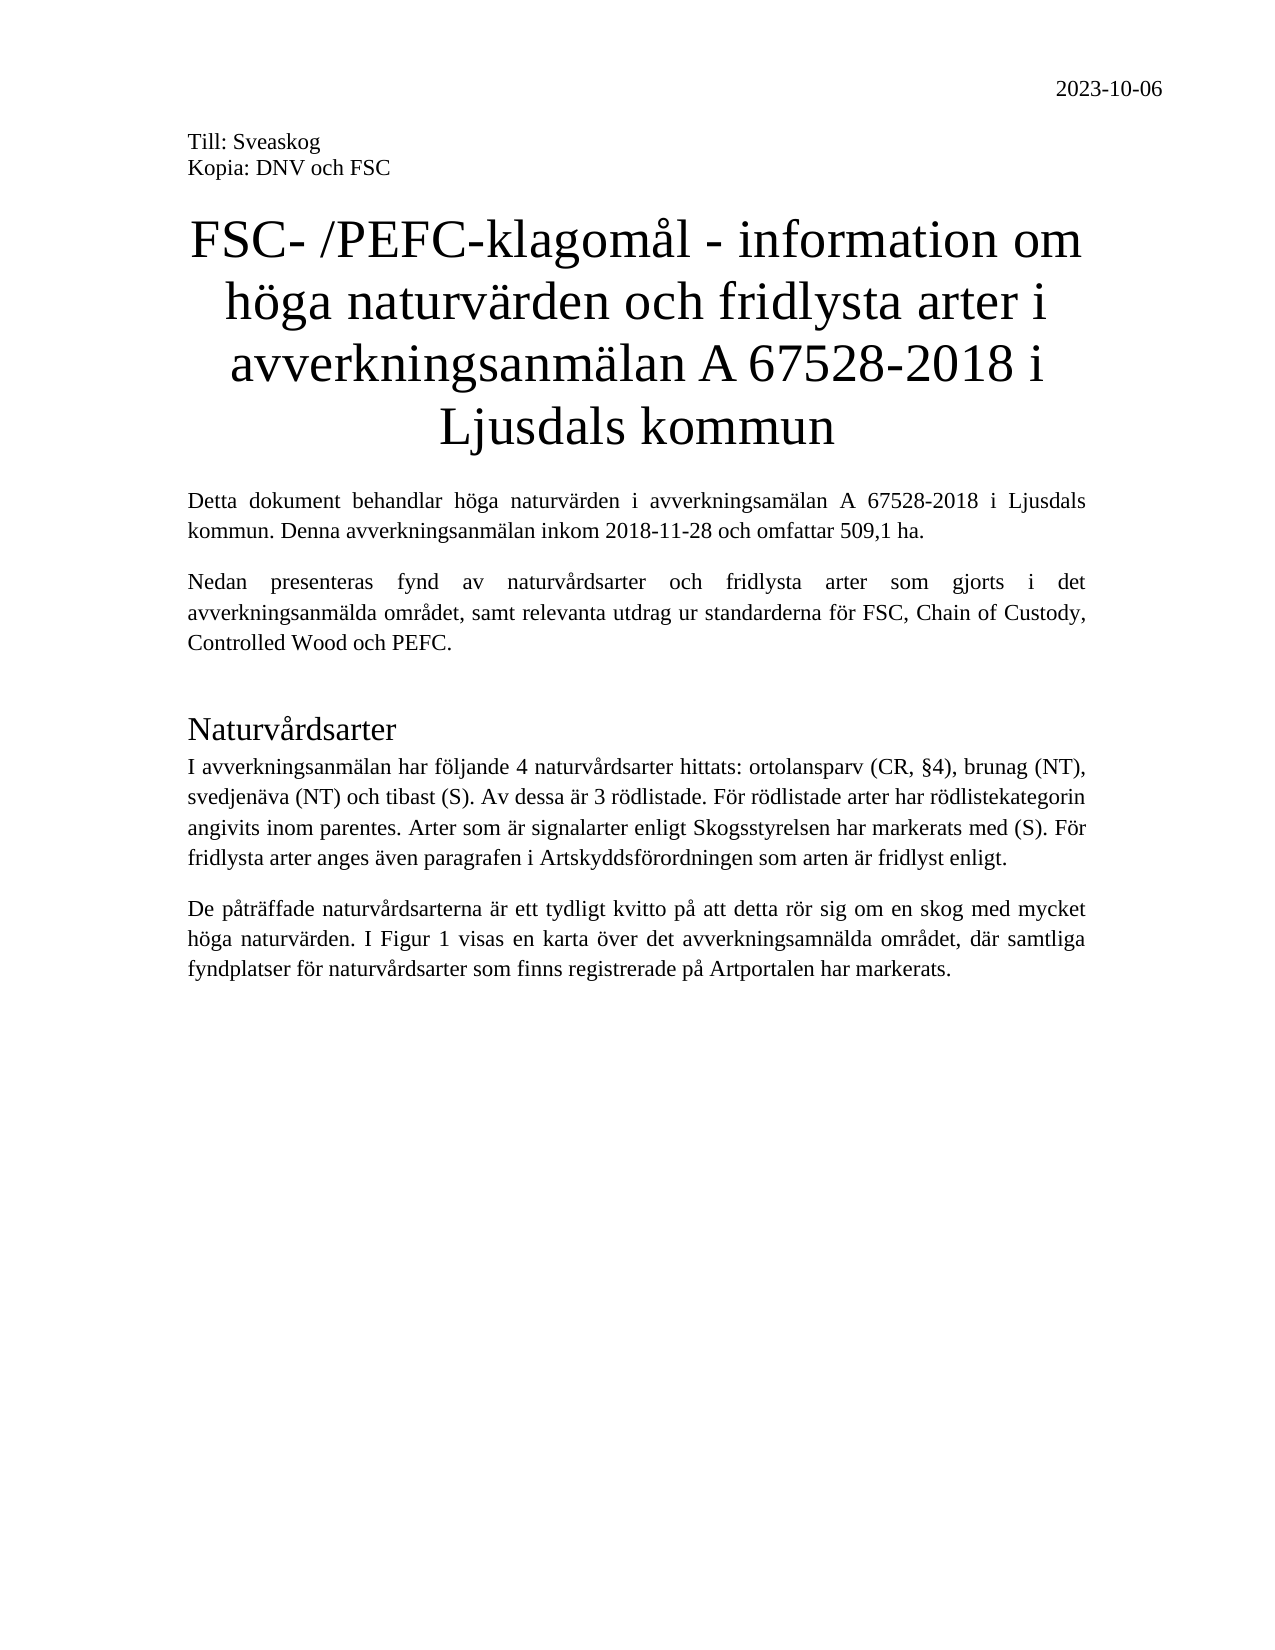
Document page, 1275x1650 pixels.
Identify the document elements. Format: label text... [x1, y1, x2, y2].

subtitle Naturvårdsarter [187, 709, 1087, 747]
text I avverkningsanmälan har följande 4 naturvårdsarter hittats: ortolansparv (CR, §4), brunag (NT), svedjenäva (NT) och tibast (S). Av dessa är 3 rödlistade. För rödlistade arter har rödlistekategorin angivits inom parentes. Arter som är signalarter enligt Skogsstyrelsen har markerats med (S). För fridlysta arter anges även paragrafen i Artskyddsförordningen som arten är fridlyst enligt. [187, 753, 1087, 870]
text Detta dokument behandlar höga naturvärden i avverkningsamälan A 67528-2018 i Ljusdals kommun. Denna avverkningsanmälan inkom 2018-11-28 och omfattar 509,1 ha. [187, 487, 1087, 544]
text Nedan presenteras fynd av naturvårdsarter och fridlysta arter som gjorts i det avverkningsanmälda området, samt relevanta utdrag ur standarderna för FSC, Chain of Custody, Controlled Wood och PEFC. [187, 568, 1087, 655]
text De påträffade naturvårdsarterna är ett tydligt kvitto på att detta rör sig om en skog med mycket höga naturvärden. I Figur 1 visas en karta över det avverkningsamnälda området, där samtliga fyndplatser för naturvårdsarter som finns registrerade på Artportalen har markerats. [187, 895, 1087, 982]
title FSC- /PEFC-klagomål - information om höga naturvärden och fridlysta arter i avverkningsanmälan A 67528-2018 i Ljusdals kommun [187, 207, 1087, 456]
